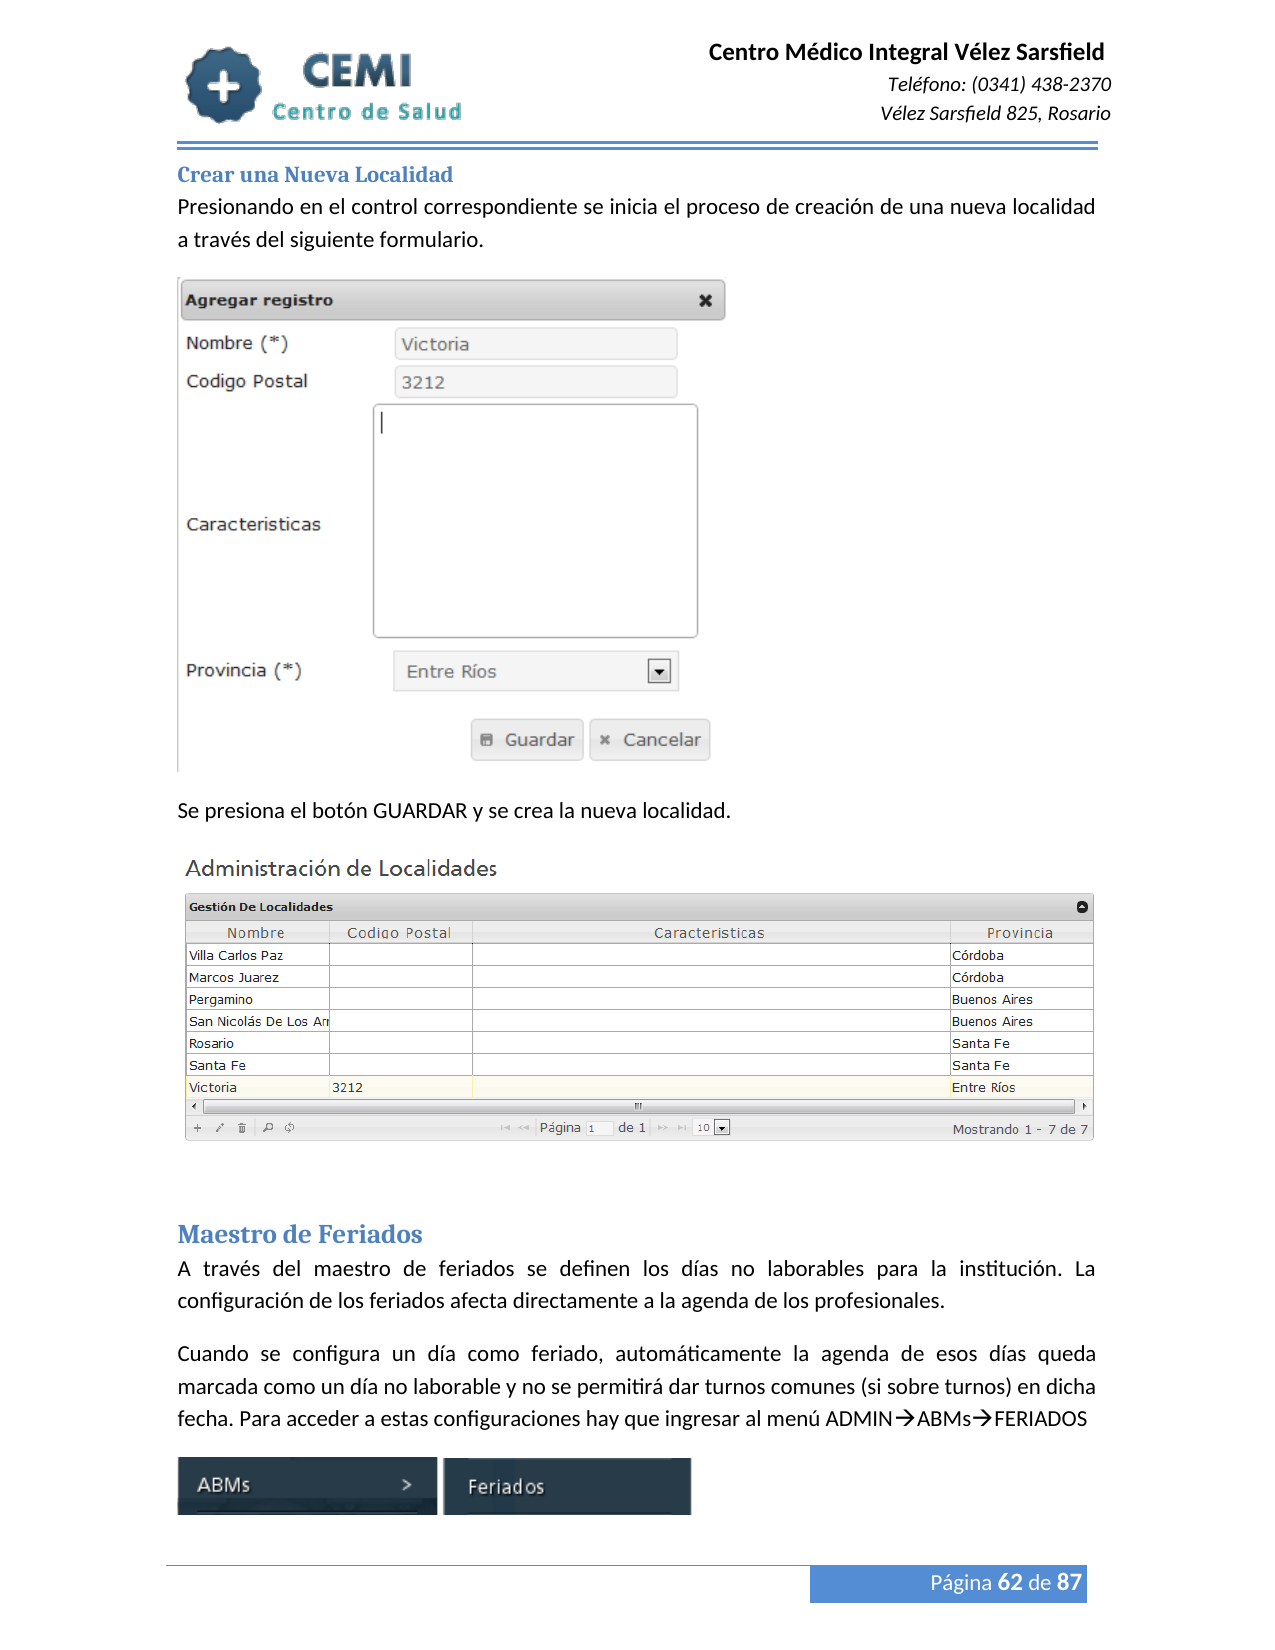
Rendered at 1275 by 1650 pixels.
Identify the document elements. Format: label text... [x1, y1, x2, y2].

subtitle Maestro de Feriados [177, 1219, 1098, 1250]
text A través del maestro de feriados se definen los días no laborables para la institución. La configuración de los feriados afecta directamente a la agenda de los profesionales. [177, 1254, 1098, 1314]
picture [177, 849, 1098, 1141]
text Presionando en el control correspondiente se inicia el proceso de creación de una nueva localidad a través del siguiente formulario. [177, 192, 1098, 253]
picture [177, 1457, 438, 1515]
subtitle Crear una Nueva Localidad [177, 162, 1098, 189]
text Cuando se configura un día como feriado, automáticamente la agenda de esos días queda marcada como un día no laborable y no se permitirá dar turnos comunes (si sobre turnos) en dicha fecha. Para acceder a estas configuraciones hay que ingresar al menú ADMINABMsFERIADOS [177, 1339, 1098, 1432]
text Se presiona el botón GUARDAR y se crea la nueva localidad. [177, 797, 1098, 824]
picture [177, 277, 727, 772]
picture [177, 29, 469, 141]
picture [442, 1458, 692, 1515]
